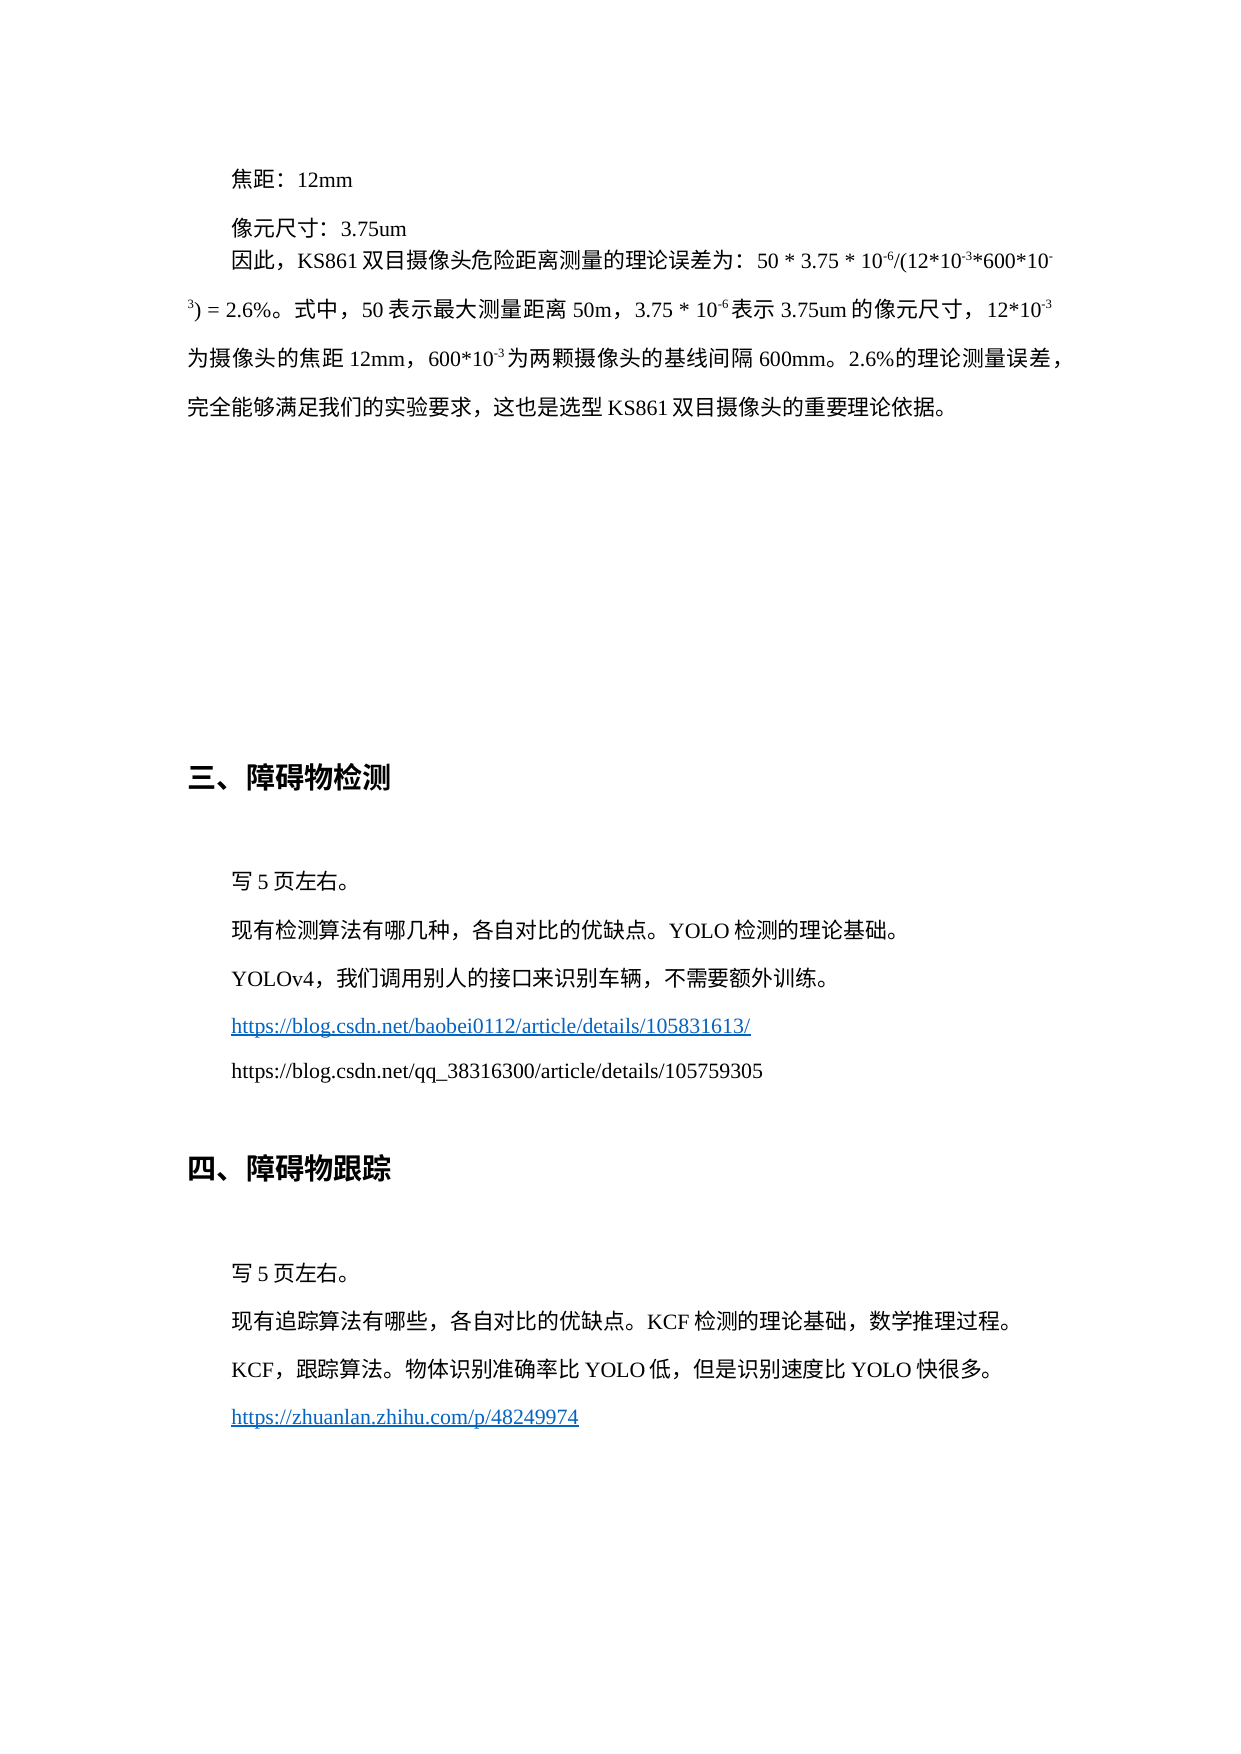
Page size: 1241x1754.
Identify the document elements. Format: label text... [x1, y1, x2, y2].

text 写5页左右。 [187, 864, 1053, 896]
text YOLOv4，我们调用别人的接口来识别车辆，不需要额外训练。 [187, 961, 1053, 993]
text 现有追踪算法有哪些，各自对比的优缺点。KCF检测的理论基础，数学推理过程。 [187, 1303, 1053, 1336]
text https://blog.csdn.net/baobei0112/article/details/105831613/ [187, 1009, 1053, 1041]
text https://zhuanlan.zhihu.com/p/48249974 [187, 1400, 1053, 1433]
text 写5页左右。 [187, 1255, 1053, 1288]
text 像元尺寸：3.75um [187, 210, 1053, 243]
subtitle 四、障碍物跟踪 [187, 1134, 1053, 1199]
text https://blog.csdn.net/qq_38316300/article/details/105759305 [187, 1054, 1053, 1087]
text 因此，KS861双目摄像头危险距离测量的理论误差为：50 * 3.75 * 10-6/(12*10-3*600*10-3) = 2.6%。式中，50表示最大测量距离50m，3.75 * 10-6表示3.75um的像元尺寸，12*10-3为摄像头的焦距12mm，600*10-3为两颗摄像头的基线间隔600mm。2.6%的理论测量误差，完全能够满足我们的实验要求，这也是选型KS861双目摄像头的重要理论依据。 [187, 243, 1053, 422]
text 焦距：12mm [187, 162, 1053, 194]
text KCF，跟踪算法。物体识别准确率比YOLO低，但是识别速度比YOLO快很多。 [187, 1352, 1053, 1384]
subtitle 三、障碍物检测 [187, 743, 1053, 808]
text 现有检测算法有哪几种，各自对比的优缺点。YOLO检测的理论基础。 [187, 912, 1053, 945]
